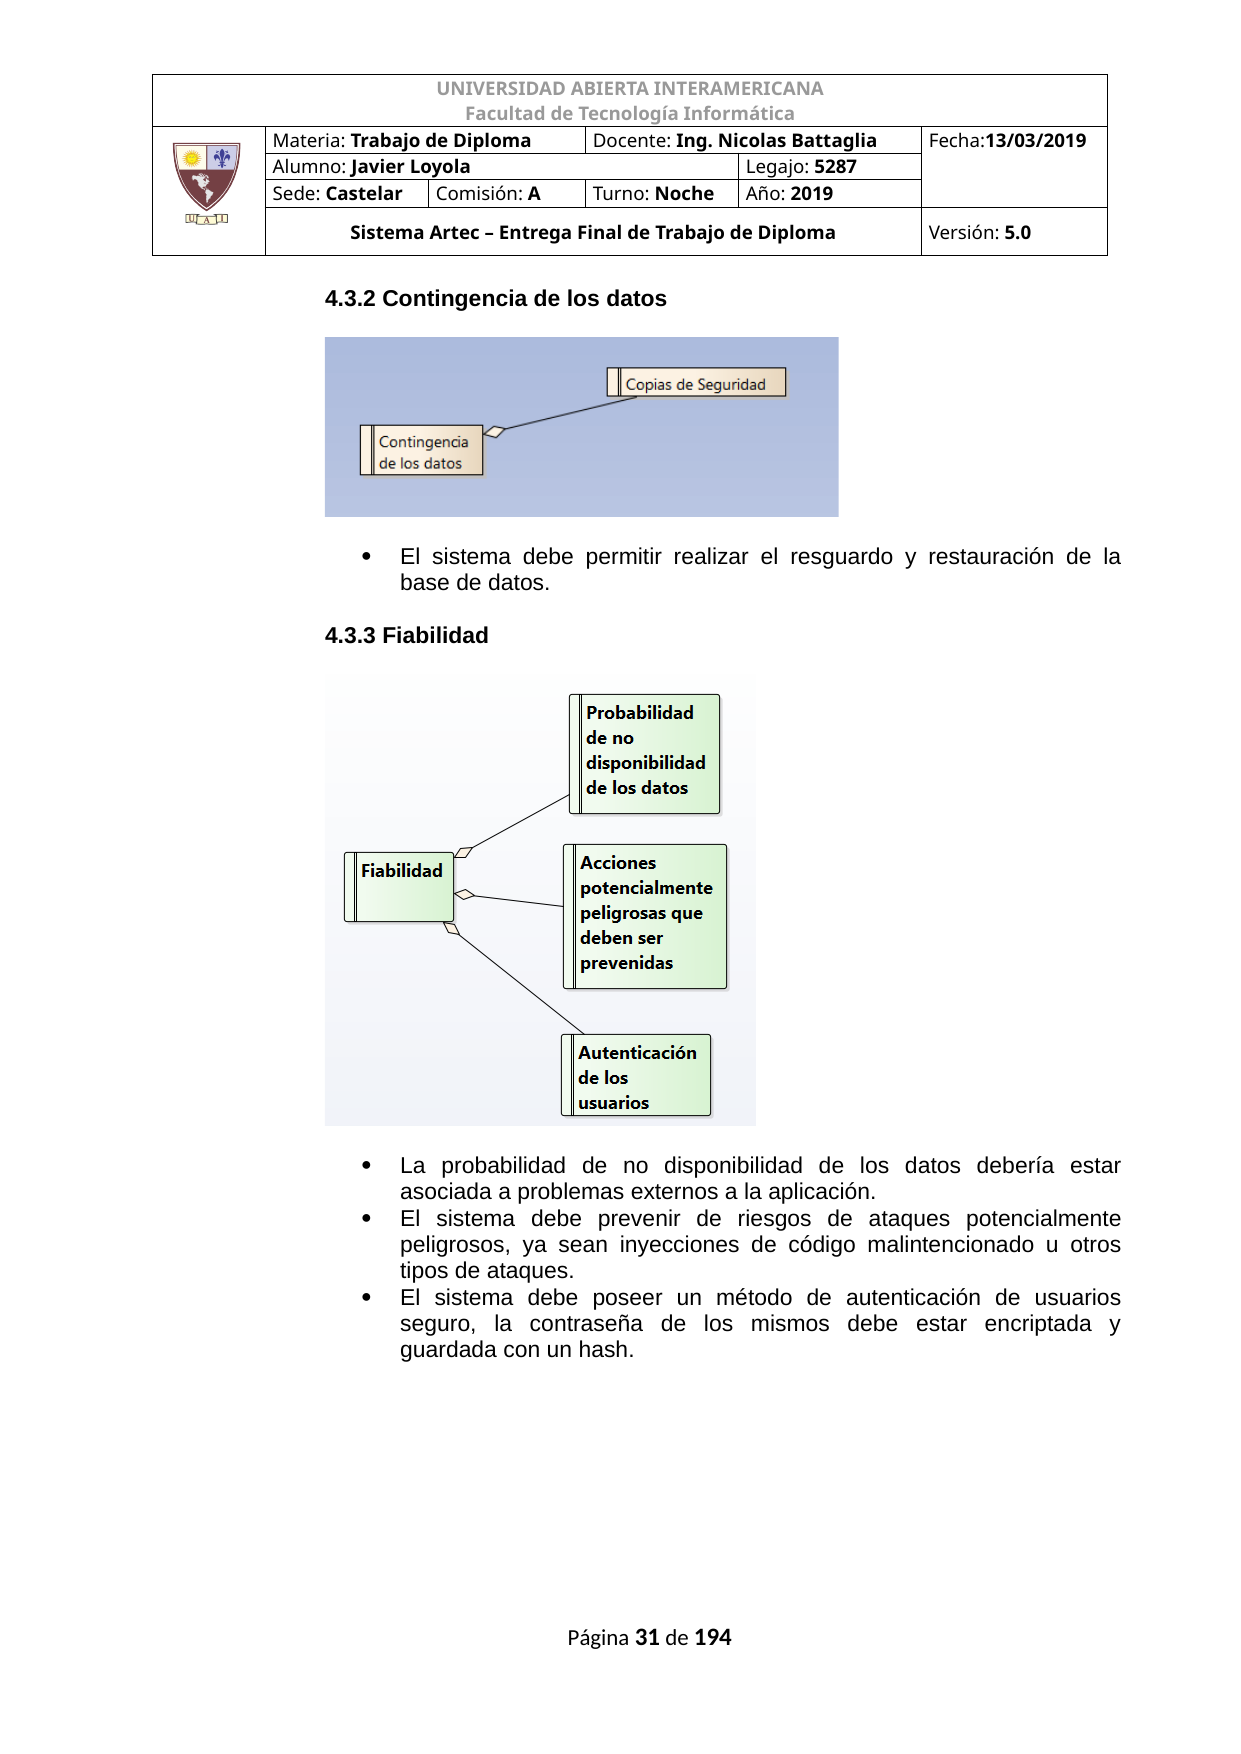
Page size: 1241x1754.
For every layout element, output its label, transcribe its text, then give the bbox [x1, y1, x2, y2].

picture [157, 136, 257, 228]
picture [324, 674, 756, 1126]
list La probabilidad de no disponibilidad de los datos debería estar asociada a problemas externos a la aplicación. [362, 1152, 1122, 1204]
list El sistema debe poseer un método de autenticación de usuarios seguro, la contraseña de los mismos debe estar encriptada y guardada con un hash. [362, 1283, 1122, 1363]
text 4.3.2 Contingencia de los datos [251, 284, 1122, 311]
picture [324, 337, 839, 517]
list El sistema debe permitir realizar el resguardo y restauración de la base de datos. [362, 543, 1122, 595]
list El sistema debe prevenir de riesgos de ataques potencialmente peligrosos, ya sean inyecciones de código malintencionado u otros tipos de ataques. [362, 1204, 1122, 1283]
text 4.3.3 Fiabilidad [325, 622, 1122, 648]
